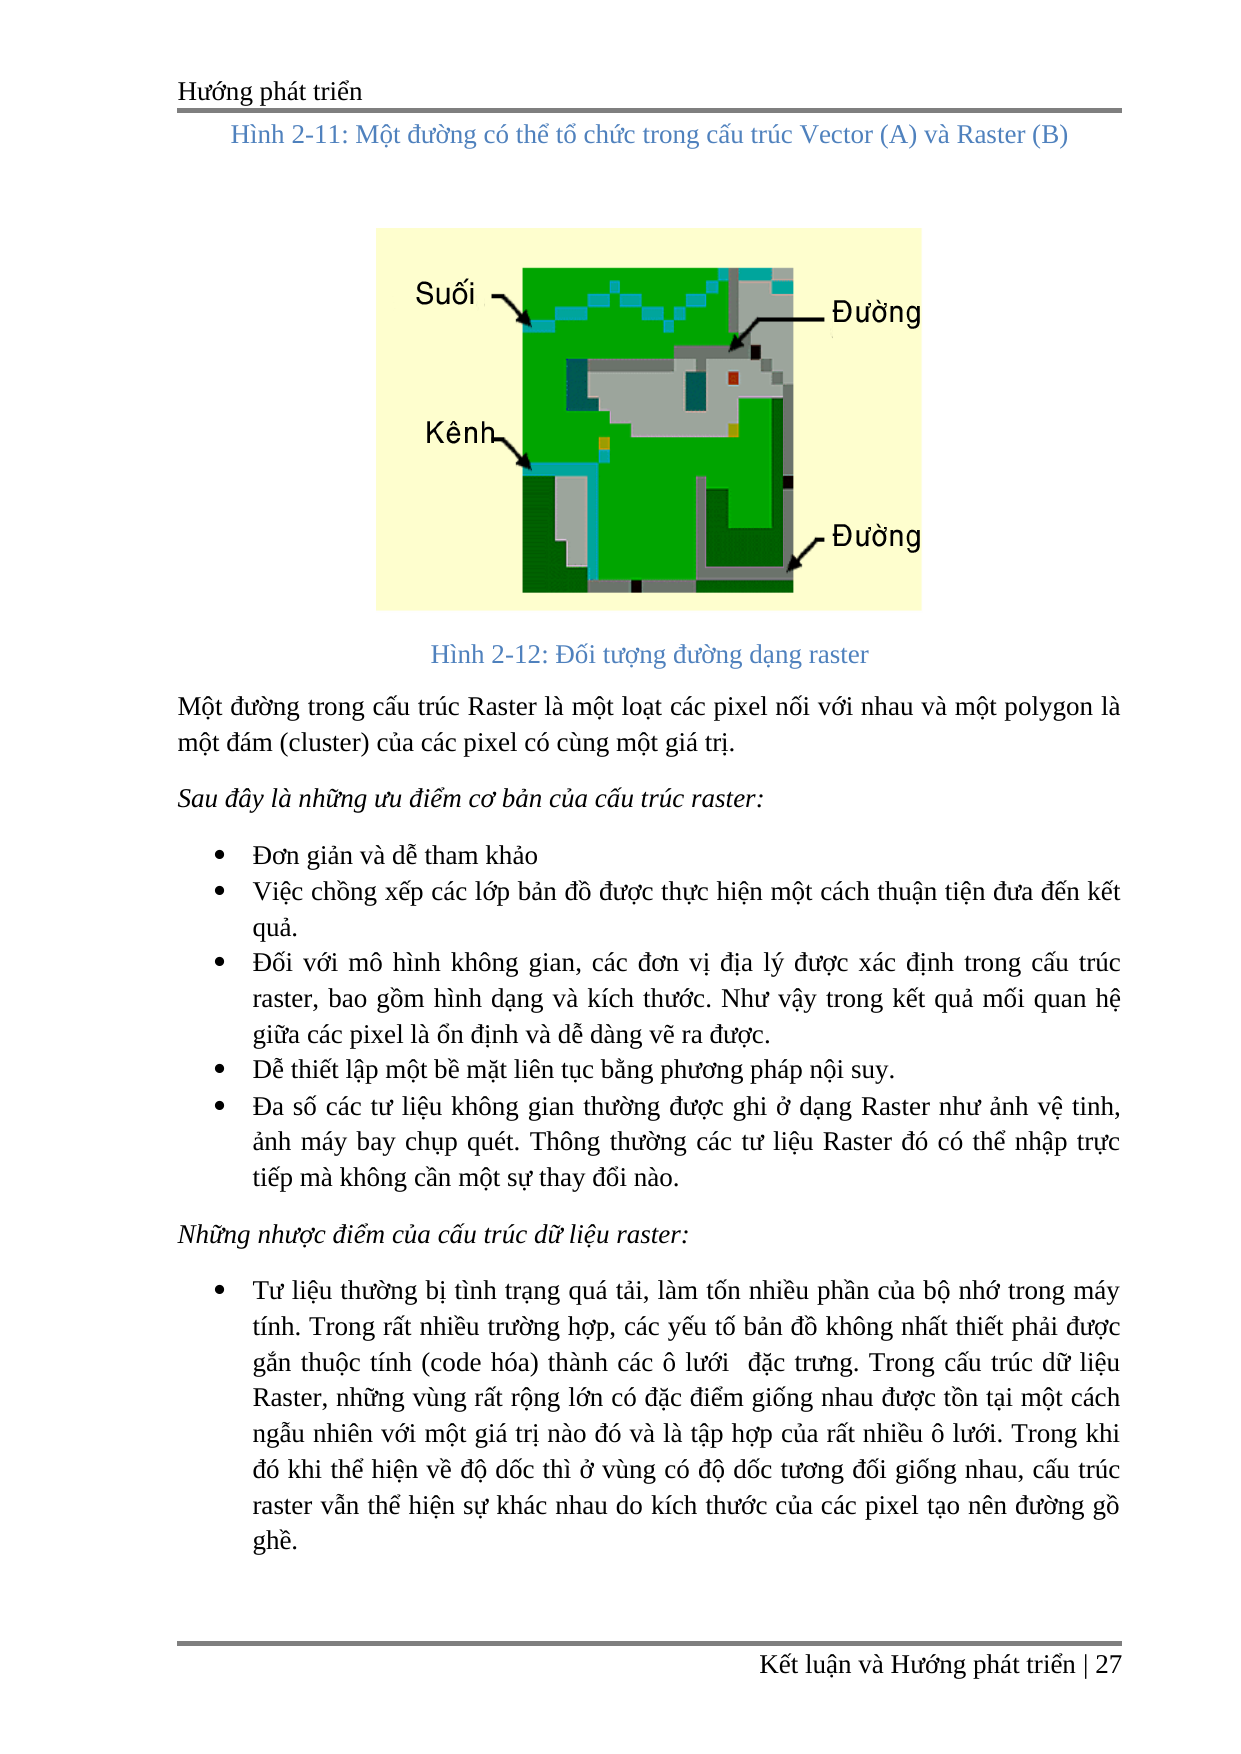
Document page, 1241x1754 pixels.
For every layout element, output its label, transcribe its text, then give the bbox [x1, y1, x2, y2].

list Đơn giản và dễ tham khảo [215, 839, 1122, 870]
list Đối với mô hình không gian, các đơn vị địa lý được xác định trong cấu trúc raster, bao gồm hình dạng và kích thước. Như vậy trong kết quả mối quan hệ giữa các pixel là ổn định và dễ dàng vẽ ra được. [215, 946, 1122, 1049]
list Dễ thiết lập một bề mặt liên tục bằng phương pháp nội suy. [215, 1054, 1122, 1085]
picture [374, 226, 925, 613]
text Một đường trong cấu trúc Raster là một loạt các pixel nối với nhau và một polygon là một đám (cluster) của các pixel có cùng một giá trị. [177, 690, 1122, 757]
text Những nhược điểm của cấu trúc dữ liệu raster: [177, 1218, 1122, 1249]
list Đa số các tư liệu không gian thường được ghi ở dạng Raster như ảnh vệ tinh, ảnh máy bay chụp quét. Thông thường các tư liệu Raster đó có thể nhập trực tiếp mà không cần một sự thay đổi nào. [215, 1089, 1122, 1192]
list Việc chồng xếp các lớp bản đồ được thực hiện một cách thuận tiện đưa đến kết quả. [215, 875, 1122, 942]
text Sau đây là những ưu điểm cơ bản của cấu trúc raster: [177, 782, 1122, 813]
list Tư liệu thường bị tình trạng quá tải, làm tốn nhiều phần của bộ nhớ trong máy tính. Trong rất nhiều trường hợp, các yếu tố bản đồ không nhất thiết phải được gắn thuộc tính (code hóa) thành các ô lưới đặc trưng. Trong cấu trúc dữ liệu Raster, những vùng rất rộng lớn có đặc điểm giống nhau được tồn tại một cách ngẫu nhiên với một giá trị nào đó và là tập hợp của rất nhiều ô lưới. Trong khi đó khi thể hiện về độ dốc thì ở vùng có độ dốc tương đối giống nhau, cấu trúc raster vẫn thể hiện sự khác nhau do kích thước của các pixel tạo nên đường gồ ghề. [215, 1274, 1122, 1556]
